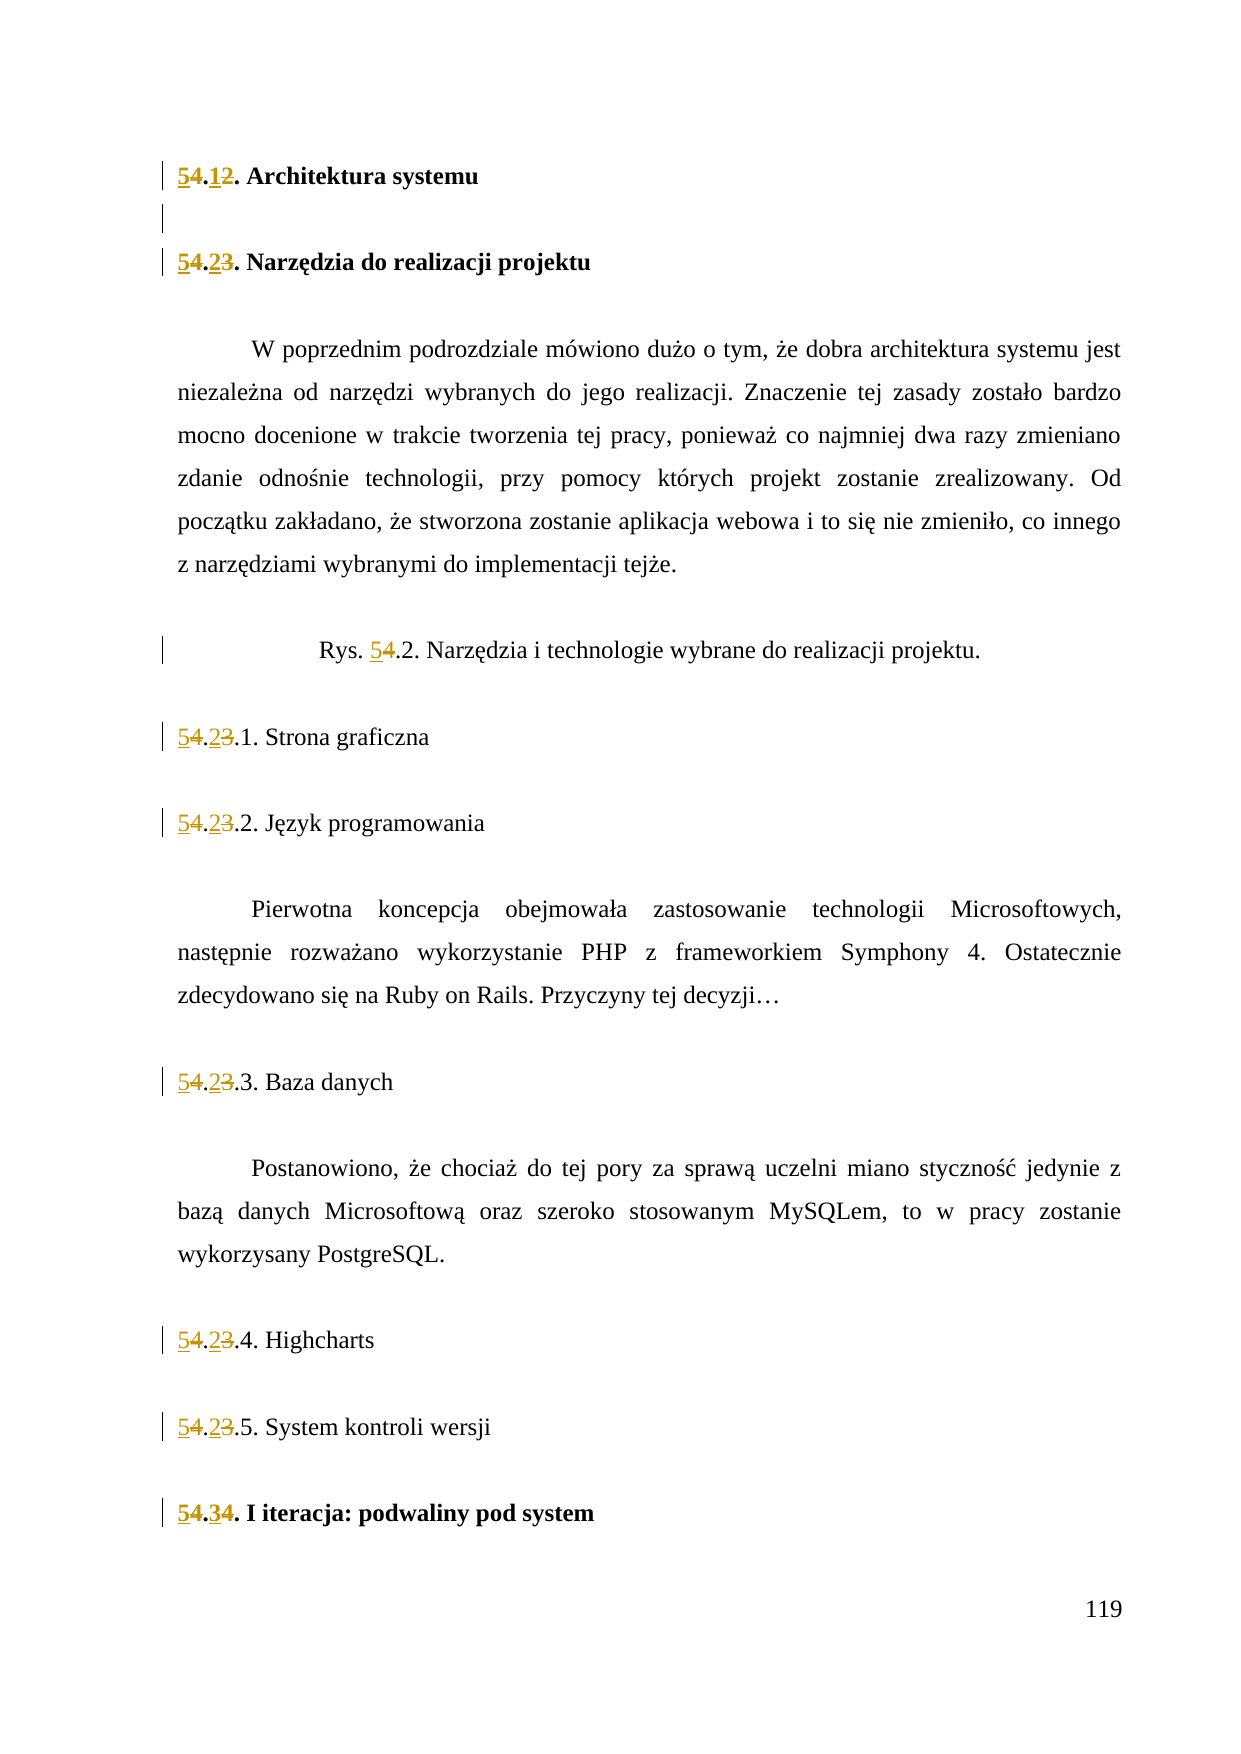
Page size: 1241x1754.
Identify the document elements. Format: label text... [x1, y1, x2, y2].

text Postanowiono, że chociaż do tej pory za sprawą uczelni miano styczność jedynie z bazą danych Microsoftową oraz szeroko stosowanym MySQLem, to w pracy zostanie wykorzysany PostgreSQL. [177, 1153, 1122, 1268]
subtitle ..3. Baza danych [177, 1067, 1122, 1096]
subtitle ..2. Język programowania [177, 808, 1122, 837]
subtitle ..5. System kontroli wersji [177, 1412, 1122, 1441]
subtitle .. I iteracja: podwaliny pod system [177, 1498, 1122, 1527]
subtitle .. Narzędzia do realizacji projektu [177, 247, 1122, 276]
text ..1. Strona graficzna [177, 722, 1122, 751]
subtitle .. Architektura systemu [177, 161, 1122, 190]
subtitle ..4. Highcharts [177, 1326, 1122, 1354]
text W poprzednim podrozdziale mówiono dużo o tym, że dobra architektura systemu jest niezależna od narzędzi wybranych do jego realizacji. Znaczenie tej zasady zostało bardzo mocno docenione w trakcie tworzenia tej pracy, ponieważ co najmniej dwa razy zmieniano zdanie odnośnie technologii, przy pomocy których projekt zostanie zrealizowany. Od początku zakładano, że stworzona zostanie aplikacja webowa i to się nie zmieniło, co innego z narzędziami wybranymi do implementacji tejże. [177, 334, 1122, 578]
text Pierwotna koncepcja obejmowała zastosowanie technologii Microsoftowych, następnie rozważano wykorzystanie PHP z frameworkiem Symphony 4. Ostatecznie zdecydowano się na Ruby on Rails. Przyczyny tej decyzji… [177, 894, 1122, 1009]
text Rys. .2. Narzędzia i technologie wybrane do realizacji projektu. [177, 636, 1122, 664]
